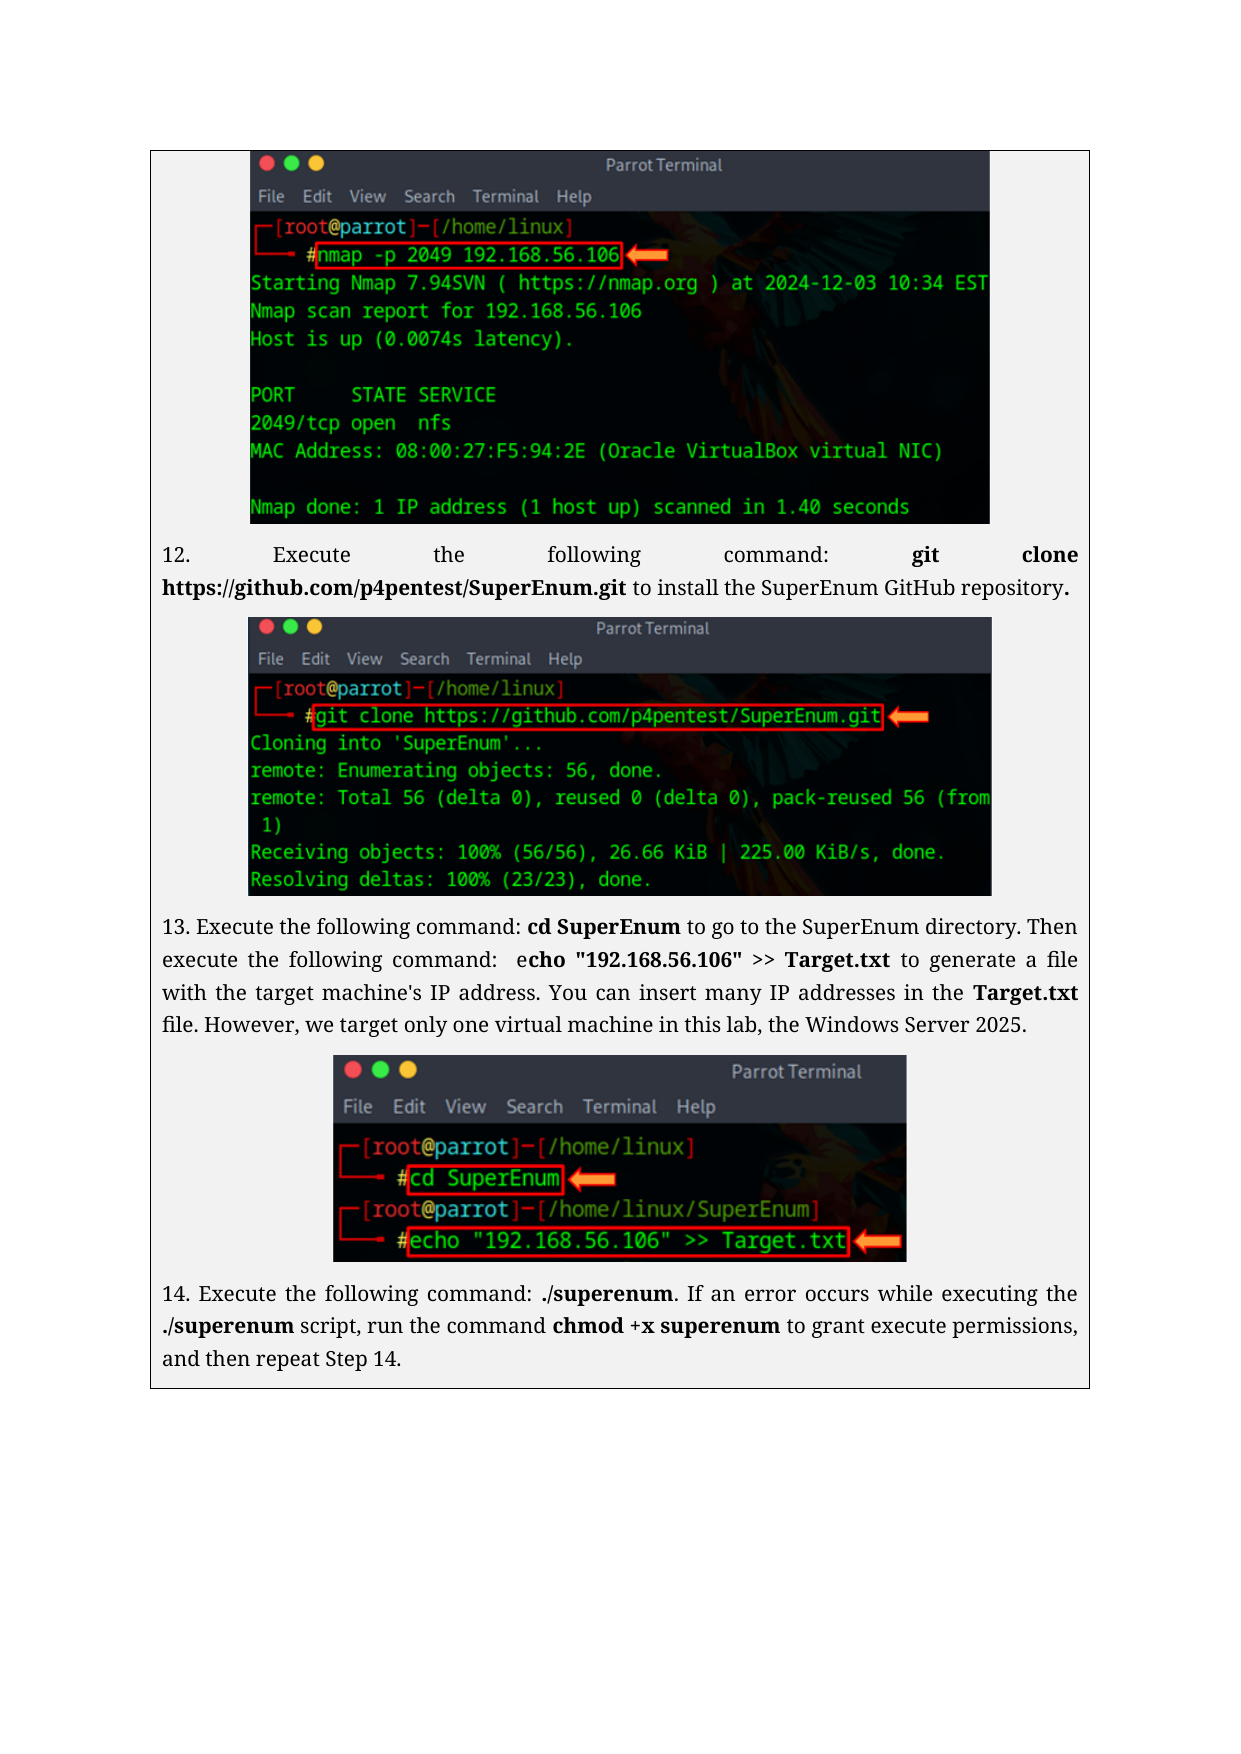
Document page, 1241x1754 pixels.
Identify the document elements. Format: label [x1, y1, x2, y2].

picture [249, 151, 991, 524]
picture [332, 1055, 908, 1262]
table_header [151, 151, 1089, 1388]
picture [247, 617, 993, 896]
